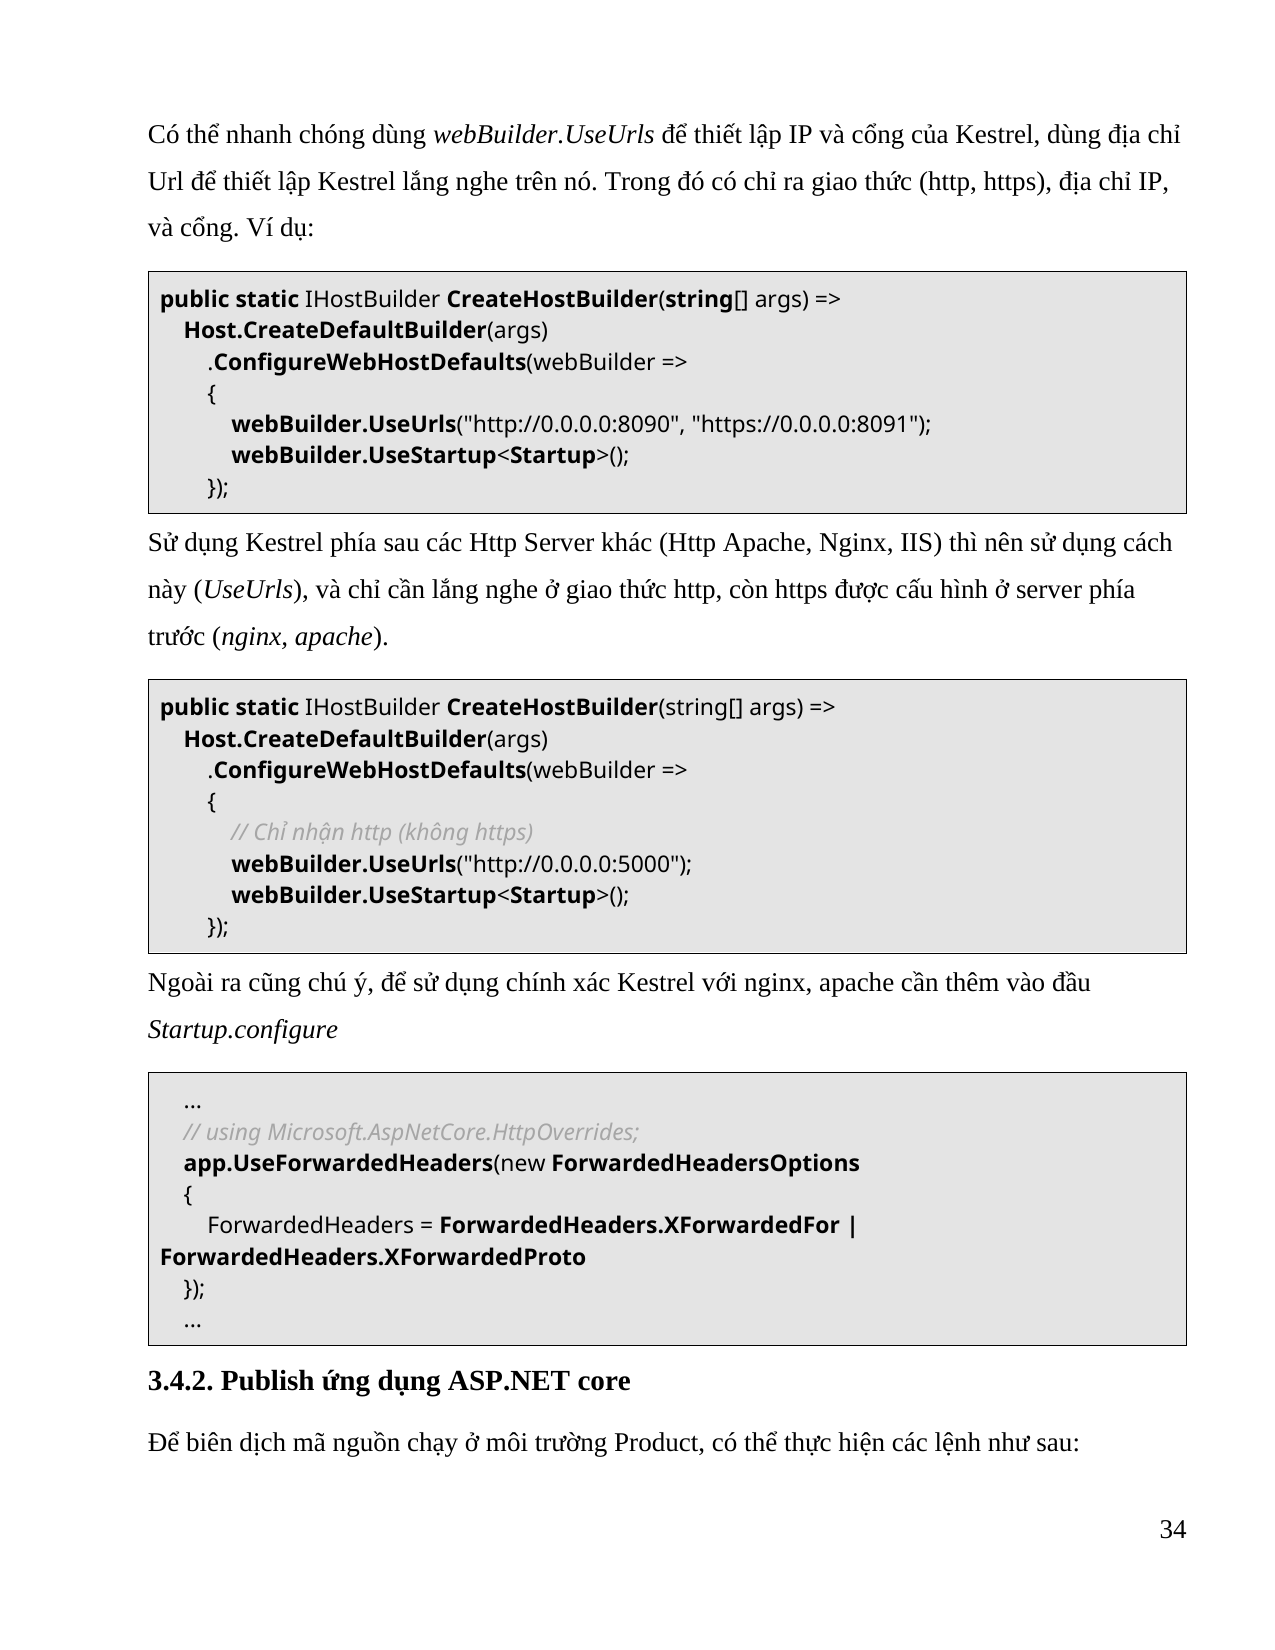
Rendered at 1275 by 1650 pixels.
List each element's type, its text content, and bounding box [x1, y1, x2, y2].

text Sử dụng Kestrel phía sau các Http Server khác (Http Apache, Nginx, IIS) thì nên sử dụng cách này (UseUrls), và chỉ cần lắng nghe ở giao thức http, còn https được cấu hình ở server phía trước (nginx, apache). [148, 526, 1186, 651]
table_header public static IHostBuilder CreateHostBuilder(string[] args) => Host.CreateDefaultBuilder(args) .ConfigureWebHostDefaults(webBuilder => { webBuilder.UseUrls("http://0.0.0.0:8090", "https://0.0.0.0:8091"); webBuilder.UseStartup<Startup>(); }); [149, 272, 1186, 513]
text Ngoài ra cũng chú ý, để sử dụng chính xác Kestrel với nginx, apache cần thêm vào đầu Startup.configure [148, 966, 1186, 1044]
table_header ... // using Microsoft.AspNetCore.HttpOverrides; app.UseForwardedHeaders(new ForwardedHeadersOptions { ForwardedHeaders = ForwardedHeaders.XForwardedFor | ForwardedHeaders.XForwardedProto }); ... [149, 1073, 1186, 1345]
table_header public static IHostBuilder CreateHostBuilder(string[] args) => Host.CreateDefaultBuilder(args) .ConfigureWebHostDefaults(webBuilder => { // Chỉ nhận http (không https) webBuilder.UseUrls("http://0.0.0.0:5000"); webBuilder.UseStartup<Startup>(); }); [149, 680, 1186, 952]
text Có thể nhanh chóng dùng webBuilder.UseUrls để thiết lập IP và cổng của Kestrel, dùng địa chỉ Url để thiết lập Kestrel lắng nghe trên nó. Trong đó có chỉ ra giao thức (http, https), địa chỉ IP, và cổng. Ví dụ: [148, 118, 1186, 243]
subtitle 3.4.2. Publish ứng dụng ASP.NET core [148, 1363, 1186, 1397]
text Để biên dịch mã nguồn chạy ở môi trường Product, có thể thực hiện các lệnh như sau: [148, 1426, 1186, 1457]
